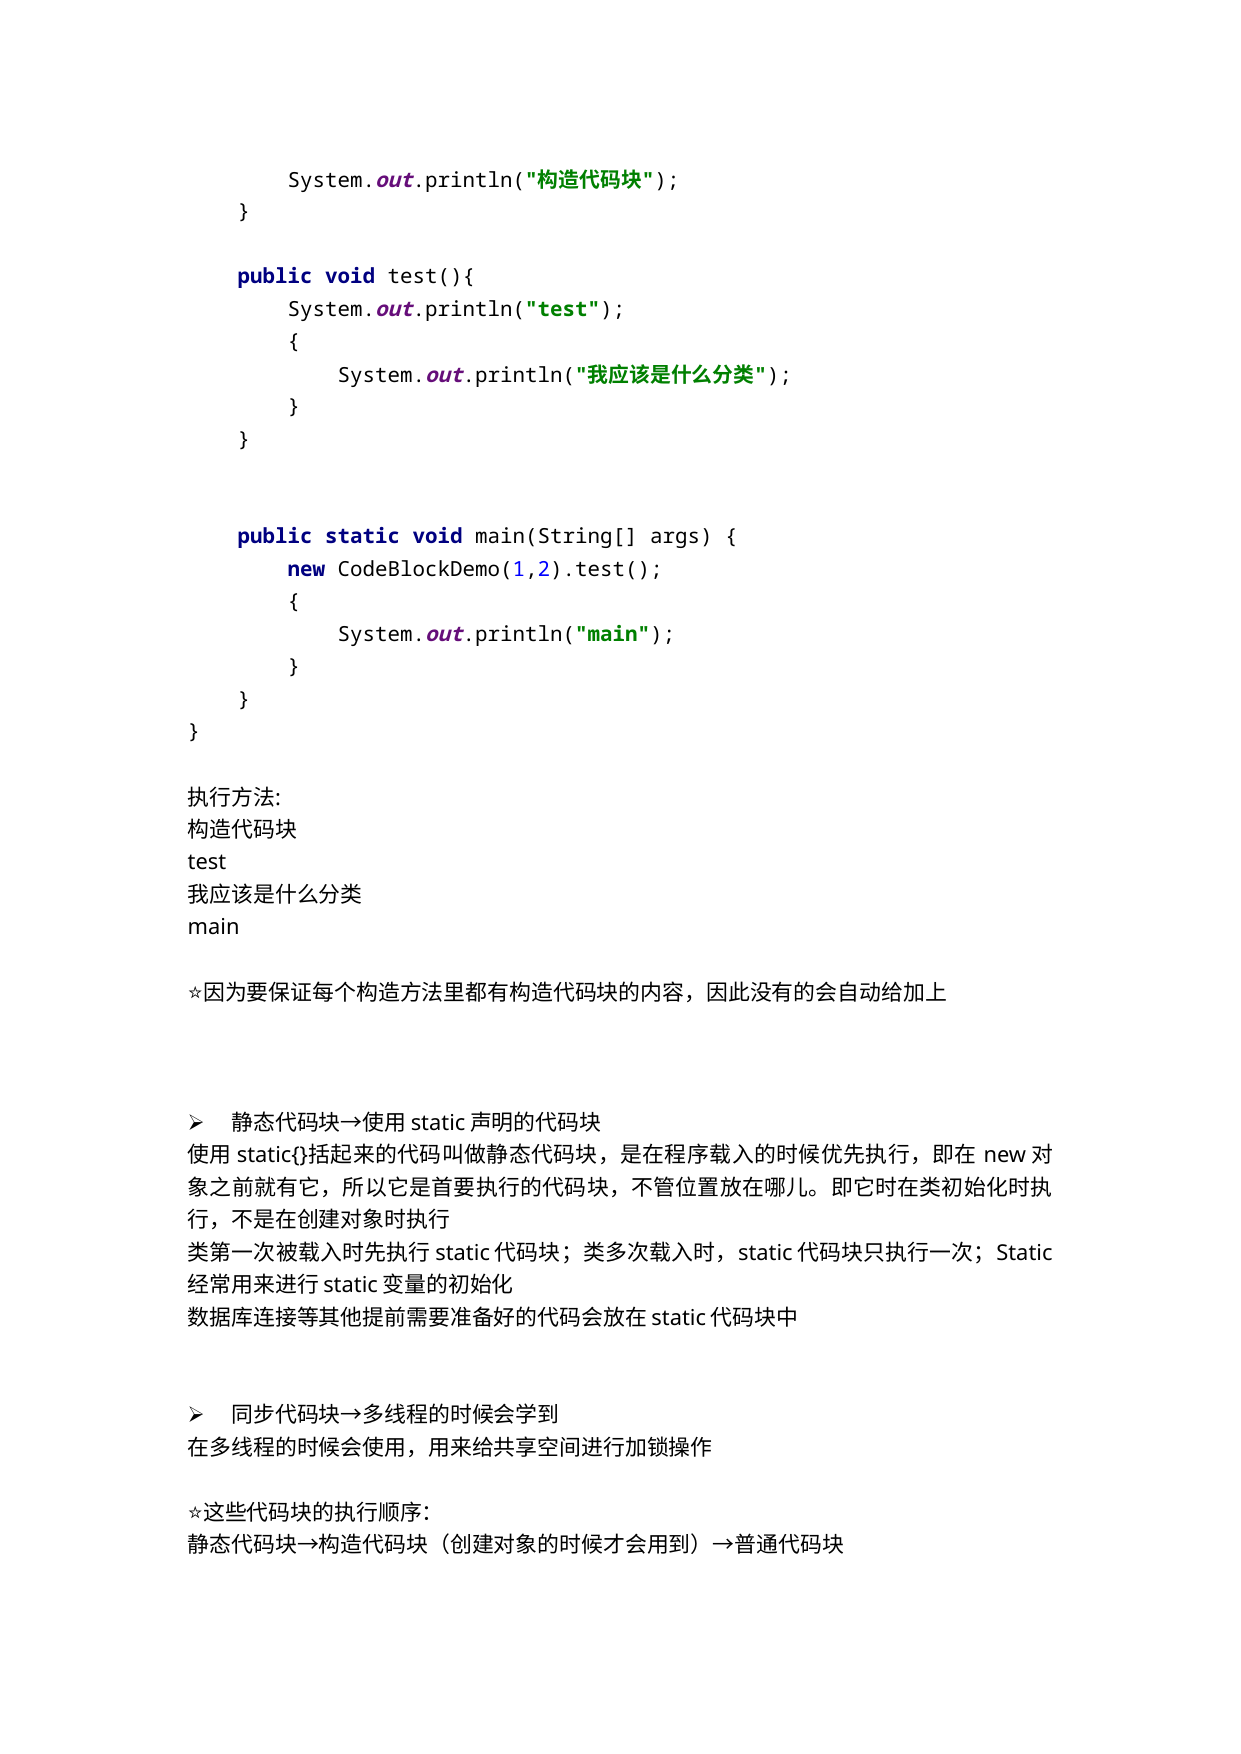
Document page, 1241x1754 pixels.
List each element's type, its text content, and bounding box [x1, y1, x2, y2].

text main [187, 909, 1053, 942]
text ⭐这些代码块的执行顺序： [187, 1494, 1053, 1527]
text 我应该是什么分类 [187, 877, 1053, 909]
text 构造代码块 [187, 812, 1053, 844]
text 执行方法: [187, 779, 1053, 812]
text 在多线程的时候会使用，用来给共享空间进行加锁操作 [187, 1429, 1053, 1462]
text 静态代码块→构造代码块（创建对象的时候才会用到）→普通代码块 [187, 1527, 1053, 1559]
list 静态代码块→使用static声明的代码块 [187, 1104, 1053, 1137]
text ⭐因为要保证每个构造方法里都有构造代码块的内容，因此没有的会自动给加上 [187, 974, 1053, 1007]
text 类第一次被载入时先执行static代码块；类多次载入时，static代码块只执行一次；Static经常用来进行static变量的初始化 [187, 1234, 1053, 1299]
text test [187, 844, 1053, 877]
list 同步代码块→多线程的时候会学到 [187, 1397, 1053, 1429]
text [187, 162, 1053, 747]
text 数据库连接等其他提前需要准备好的代码会放在static代码块中 [187, 1299, 1053, 1332]
text 使用static{}括起来的代码叫做静态代码块，是在程序载入的时候优先执行，即在new对象之前就有它，所以它是首要执行的代码块，不管位置放在哪儿。即它时在类初始化时执行，不是在创建对象时执行 [187, 1137, 1053, 1234]
